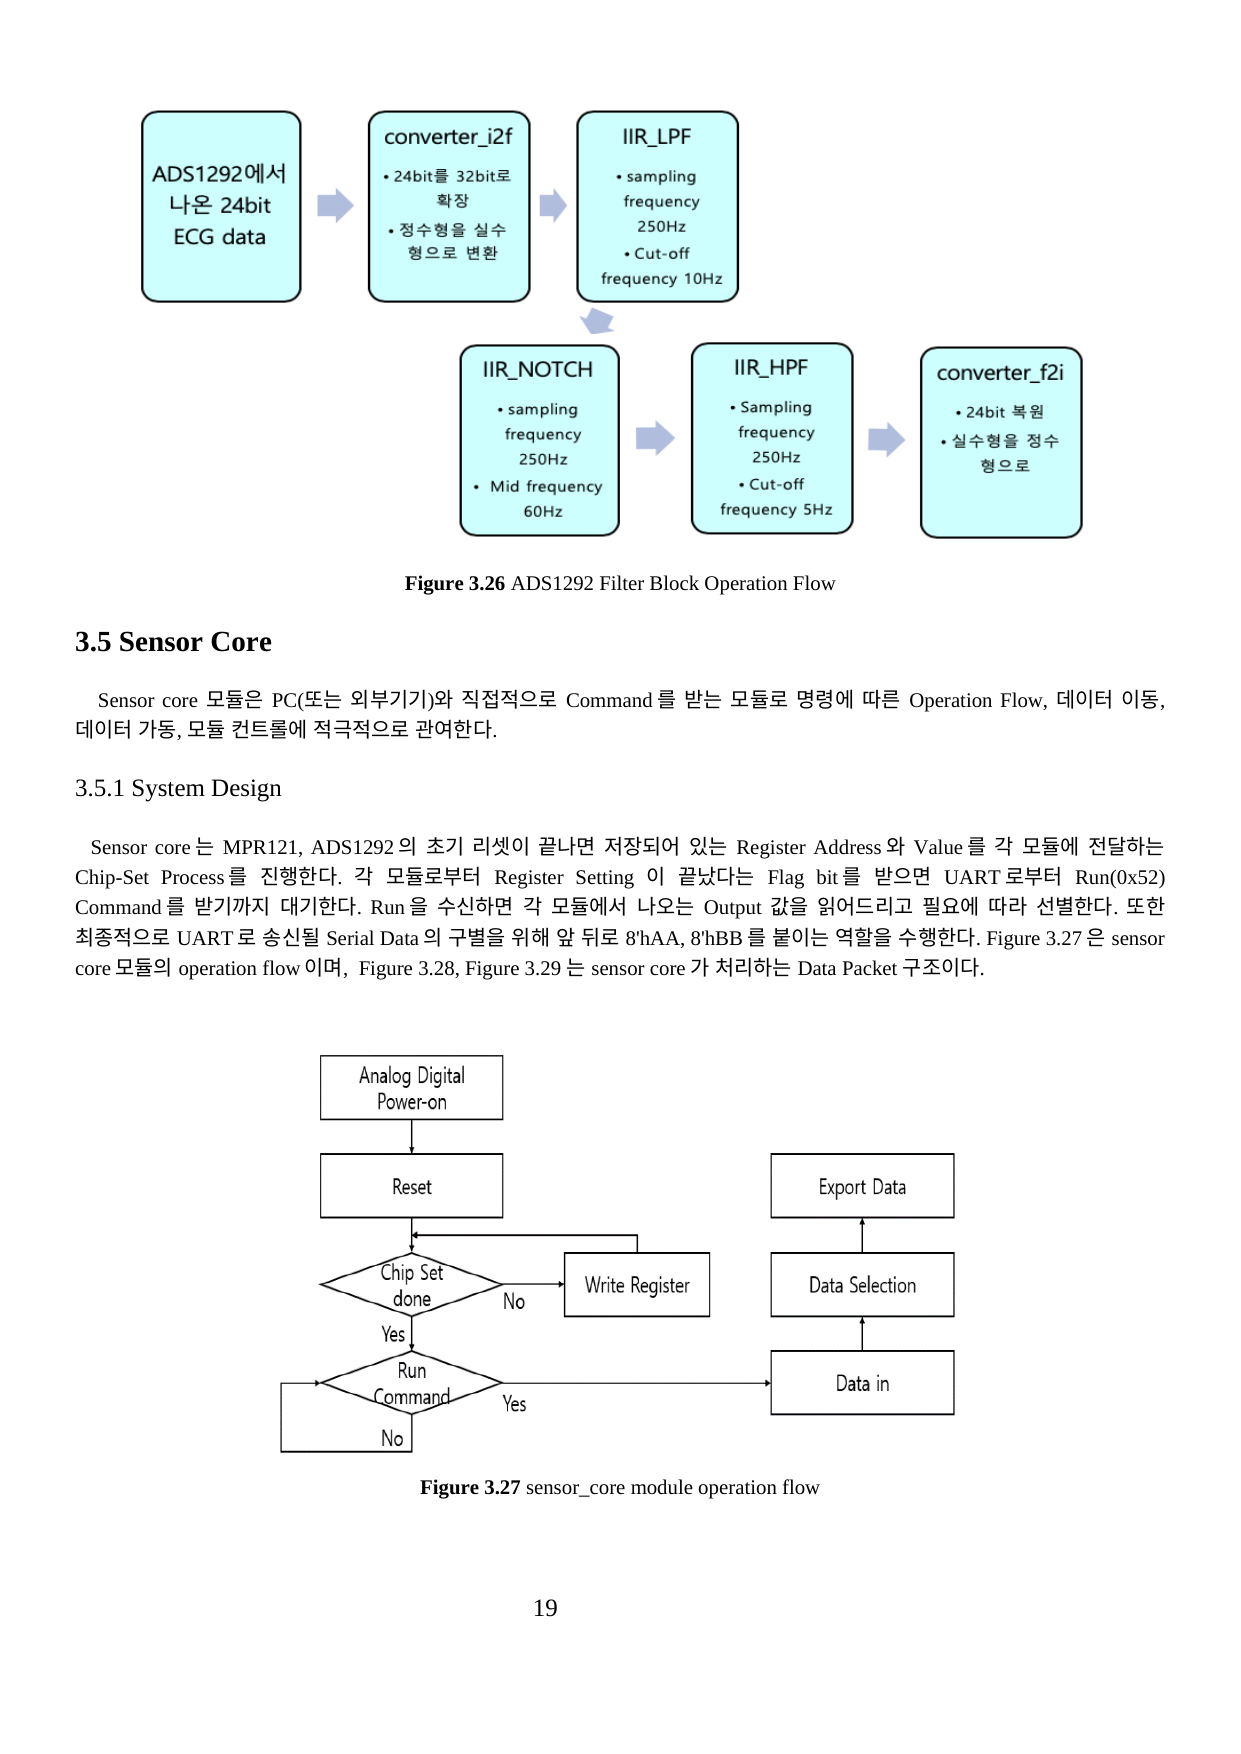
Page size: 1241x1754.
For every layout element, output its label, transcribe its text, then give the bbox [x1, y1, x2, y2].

text Figure 3.26 ADS1292 Filter Block Operation Flow [75, 571, 1165, 595]
picture [269, 1029, 971, 1475]
subtitle 3.5 Sensor Core [75, 624, 1165, 657]
text Sensor core 모듈은 PC(또는 외부기기)와 직접적으로 Command를 받는 모듈로 명령에 따른 Operation Flow, 데이터 이동, 데이터 가동, 모듈 컨트롤에 적극적으로 관여한다. [75, 683, 1165, 744]
text Sensor core는 MPR121, ADS1292의 초기 리셋이 끝나면 저장되어 있는 Register Address와 Value를 각 모듈에 전달하는 Chip-Set Process를 진행한다. 각 모듈로부터 Register Setting 이 끝났다는 Flag bit를 받으면 UART로부터 Run(0x52) Command를 받기까지 대기한다. Run을 수신하면 각 모듈에서 나오는 Output 값을 읽어드리고 필요에 따라 선별한다. 또한 최종적으로 UART로 송신될 Serial Data의 구별을 위해 앞 뒤로 8'hAA, 8'hBB를 붙이는 역할을 수행한다. Figure 3.27은 sensor core모듈의 operation flow이며, Figure 3.28, Figure 3.29 는 sensor core가 처리하는 Data Packet 구조이다. [75, 830, 1165, 981]
text Figure 3.27 sensor_core module operation flow [75, 1475, 1165, 1499]
picture [116, 75, 1124, 571]
subtitle 3.5.1 System Design [75, 773, 1165, 801]
